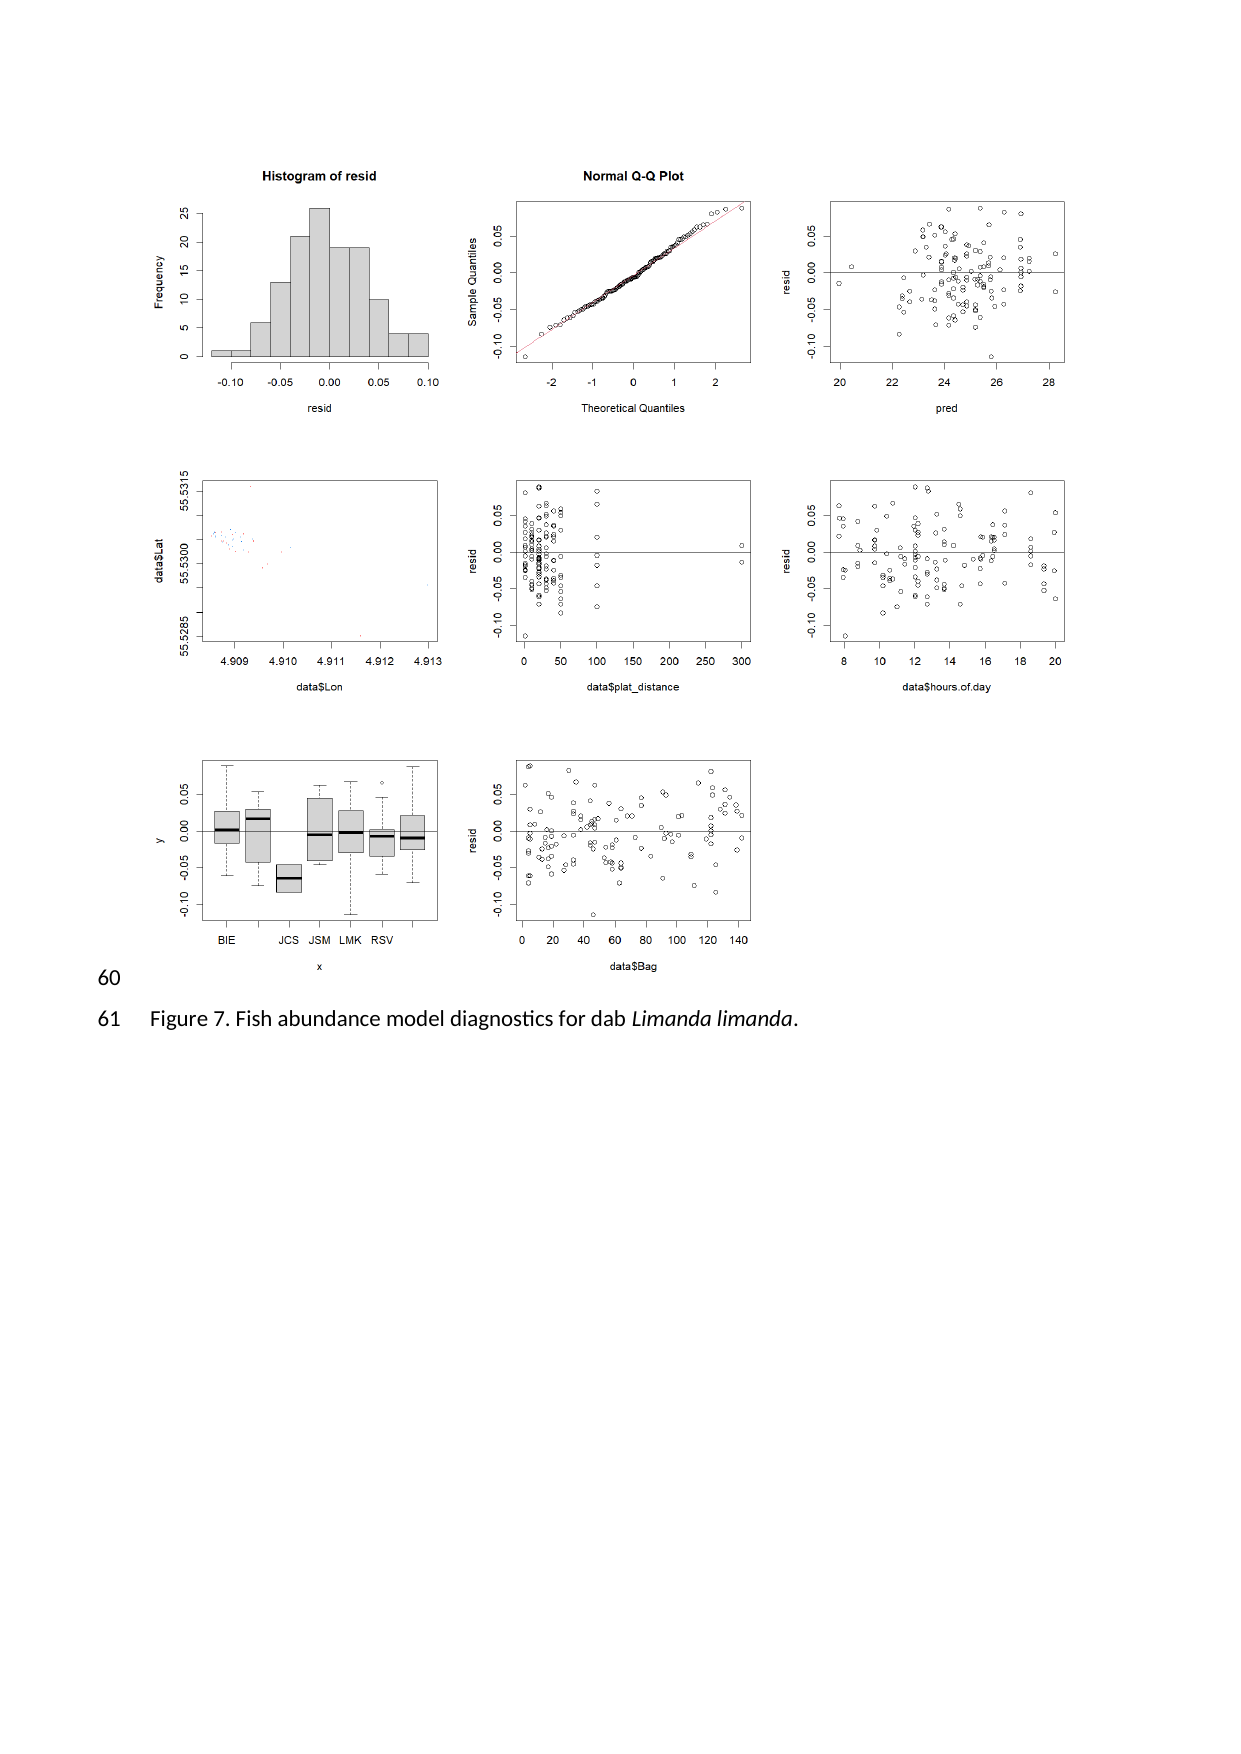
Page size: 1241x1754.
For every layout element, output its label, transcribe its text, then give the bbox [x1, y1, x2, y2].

text Figure 7. Fish abundance model diagnostics for dab Limanda limanda. [150, 1004, 1090, 1033]
picture [150, 150, 1091, 986]
